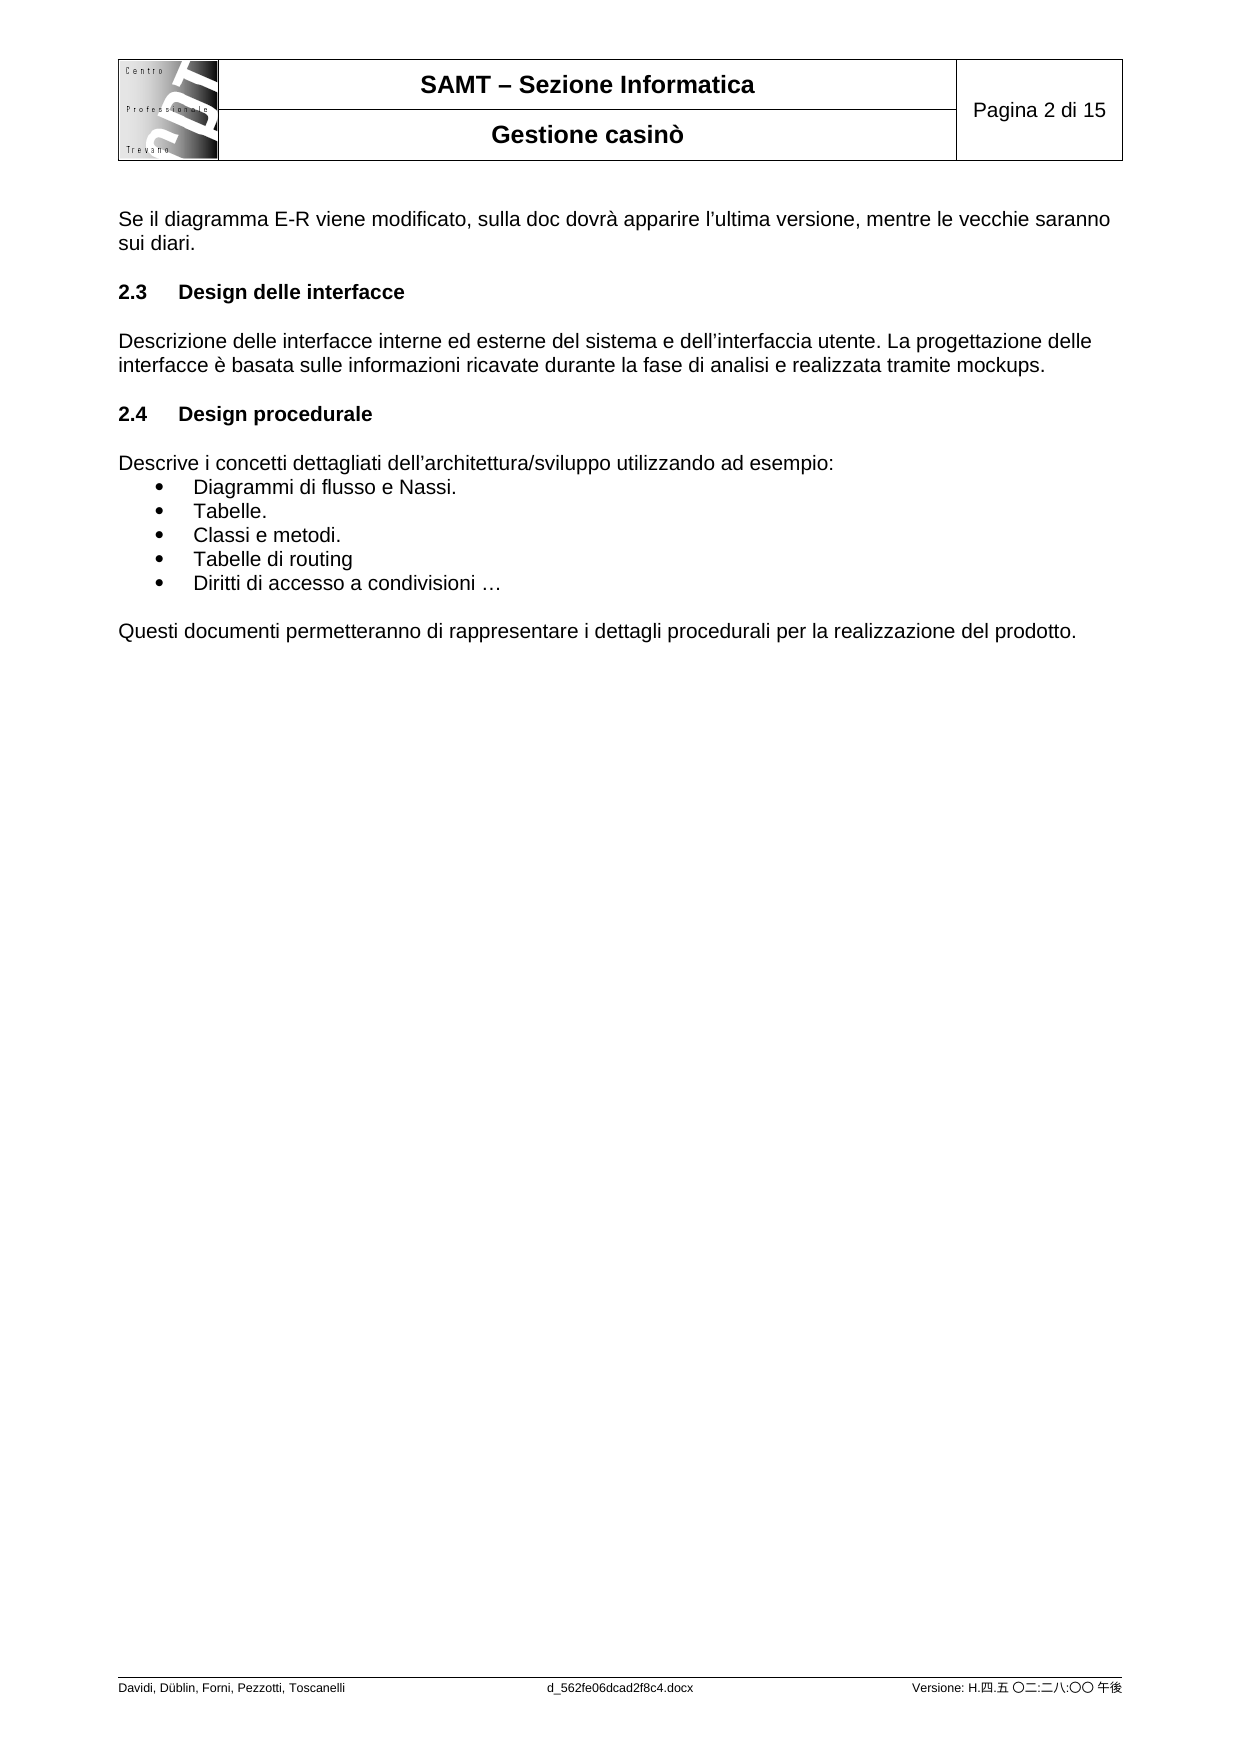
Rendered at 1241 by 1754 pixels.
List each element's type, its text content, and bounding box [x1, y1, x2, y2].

picture [118, 60, 218, 159]
text Descrizione delle interfacce interne ed esterne del sistema e dell’interfaccia utente. La progettazione delle interfacce è basata sulle informazioni ricavate durante la fase di analisi e realizzata tramite mockups. [118, 329, 1122, 377]
text Questi documenti permetteranno di rappresentare i dettagli procedurali per la realizzazione del prodotto. [118, 619, 1122, 643]
list Classi e metodi. [156, 523, 1122, 547]
list Tabelle di routing [156, 547, 1122, 571]
list Diagrammi di flusso e Nassi. [156, 474, 1122, 498]
subtitle Design procedurale [118, 402, 1122, 426]
list Diritti di accesso a condivisioni … [156, 571, 1122, 595]
subtitle Design delle interfacce [118, 280, 1122, 304]
text Se il diagramma E-R viene modificato, sulla doc dovrà apparire l’ultima versione, mentre le vecchie saranno sui diari. [118, 207, 1122, 255]
list Tabelle. [156, 498, 1122, 523]
text Descrive i concetti dettagliati dell’architettura/sviluppo utilizzando ad esempio: [118, 451, 1122, 474]
